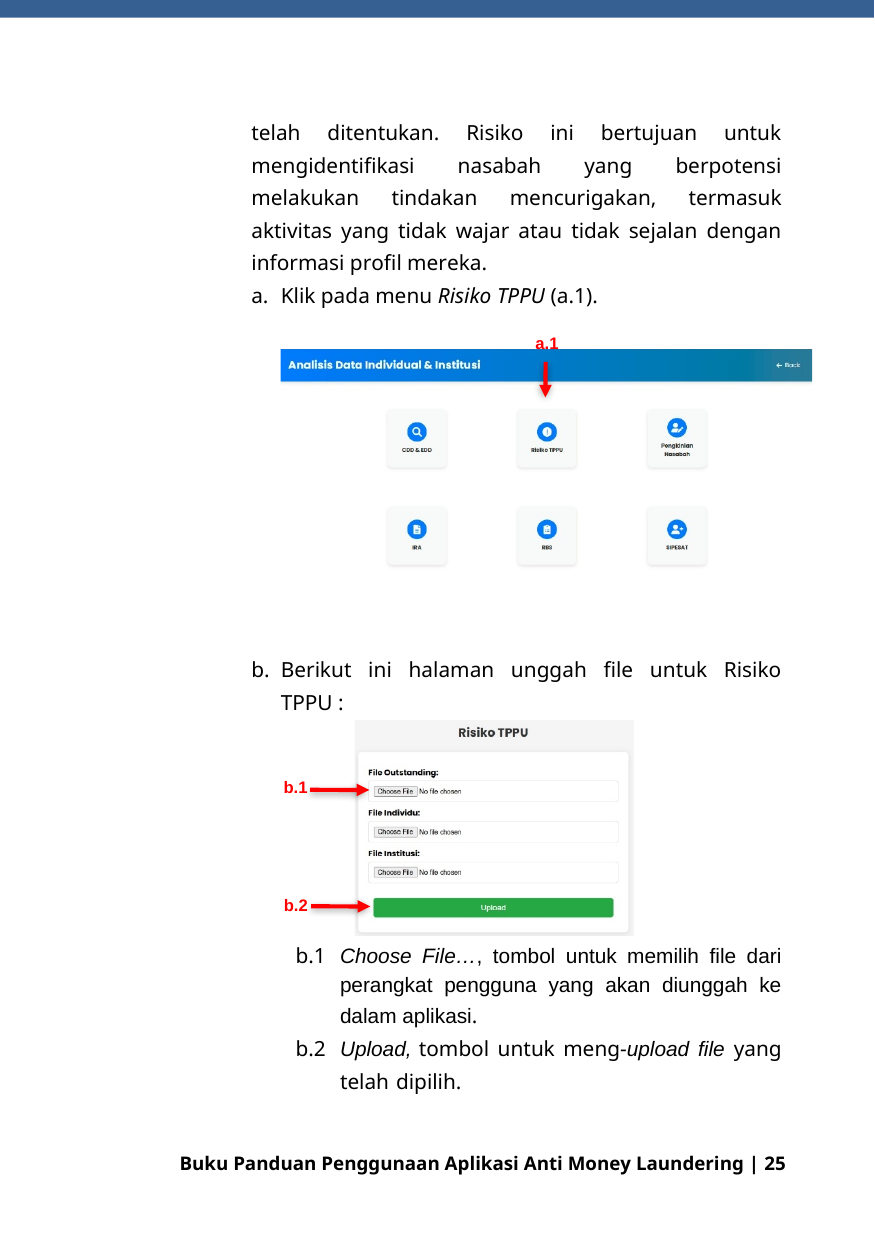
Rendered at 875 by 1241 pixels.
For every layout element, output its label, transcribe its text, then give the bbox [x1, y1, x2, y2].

picture [354, 720, 634, 936]
list Choose File…, tombol untuk memilih file dari perangkat pengguna yang akan diunggah ke dalam aplikasi. [295, 941, 782, 1029]
picture [280, 349, 813, 581]
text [251, 118, 782, 277]
list Klik pada menu Risiko TPPU (a.1). [251, 281, 782, 309]
list Upload, tombol untuk meng-upload file yang telah dipilih. [295, 1034, 782, 1095]
list Berikut ini halaman unggah file untuk Risiko TPPU : [251, 656, 782, 717]
